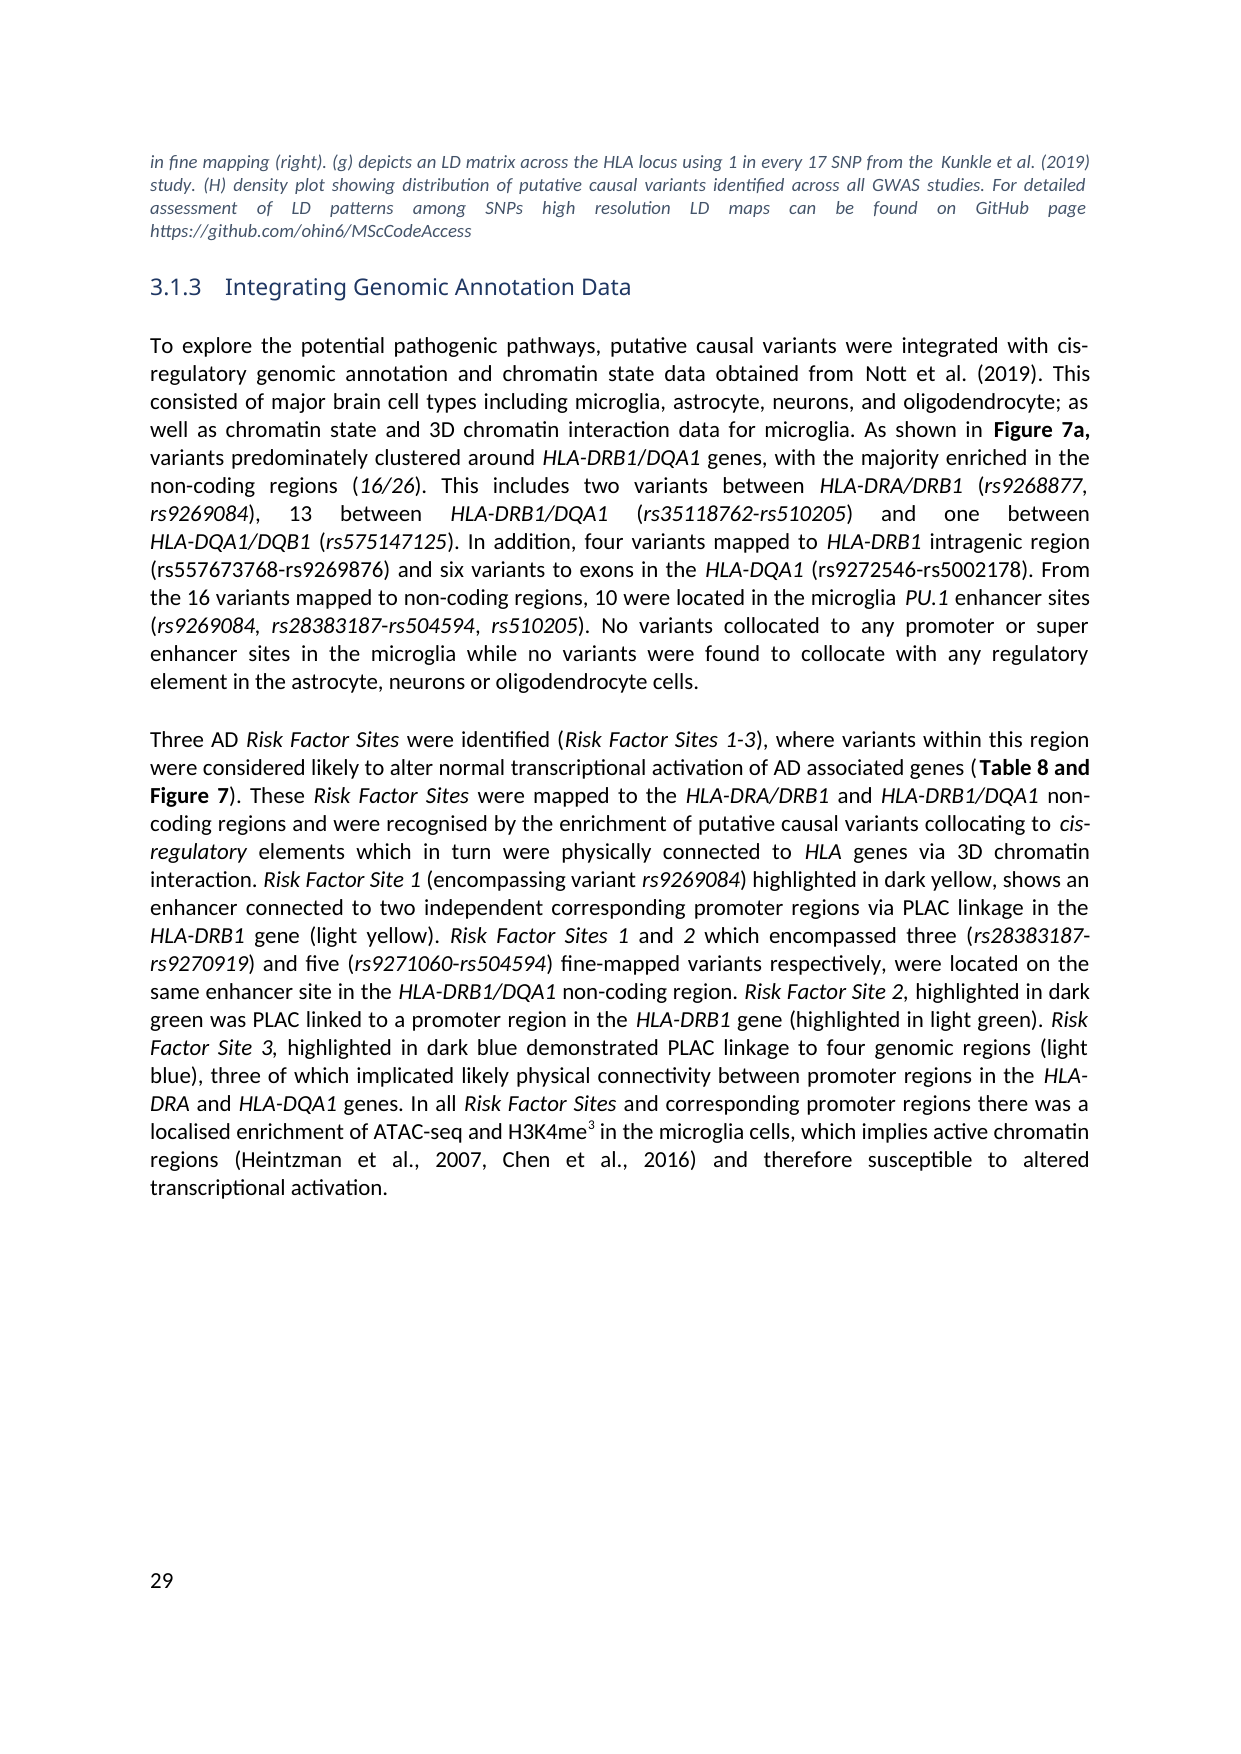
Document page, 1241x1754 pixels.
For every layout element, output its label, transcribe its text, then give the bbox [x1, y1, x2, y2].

text Three AD Risk Factor Sites were identified (Risk Factor Sites 1-3), where variants within this region were considered likely to alter normal transcriptional activation of AD associated genes (Table 8 and Figure 7). These Risk Factor Sites were mapped to the HLA-DRA/DRB1 and HLA-DRB1/DQA1 non-coding regions and were recognised by the enrichment of putative causal variants collocating to cis-regulatory elements which in turn were physically connected to HLA genes via 3D chromatin interaction. Risk Factor Site 1 (encompassing variant rs9269084) highlighted in dark yellow, shows an enhancer connected to two independent corresponding promoter regions via PLAC linkage in the HLA-DRB1 gene (light yellow). Risk Factor Sites 1 and 2 which encompassed three (rs28383187-rs9270919) and five (rs9271060-rs504594) fine-mapped variants respectively, were located on the same enhancer site in the HLA-DRB1/DQA1 non-coding region. Risk Factor Site 2, highlighted in dark green was PLAC linked to a promoter region in the HLA-DRB1 gene (highlighted in light green). Risk Factor Site 3, highlighted in dark blue demonstrated PLAC linkage to four genomic regions (light blue), three of which implicated likely physical connectivity between promoter regions in the HLA-DRA and HLA-DQA1 genes. In all Risk Factor Sites and corresponding promoter regions there was a localised enrichment of ATAC-seq and H3K4me3 in the microglia cells, which implies active chromatin regions (Heintzman et al., 2007, Chen et al., 2016) and therefore susceptible to altered transcriptional activation. [150, 725, 1090, 1201]
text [150, 150, 1090, 242]
subtitle Integrating Genomic Annotation Data [150, 271, 1090, 302]
text To explore the potential pathogenic pathways, putative causal variants were integrated with cis-regulatory genomic annotation and chromatin state data obtained from Nott et al. (2019). This consisted of major brain cell types including microglia, astrocyte, neurons, and oligodendrocyte; as well as chromatin state and 3D chromatin interaction data for microglia. As shown in Figure 7a, variants predominately clustered around HLA-DRB1/DQA1 genes, with the majority enriched in the non-coding regions (16/26). This includes two variants between HLA-DRA/DRB1 (rs9268877, rs9269084), 13 between HLA-DRB1/DQA1 (rs35118762-rs510205) and one between HLA-DQA1/DQB1 (rs575147125). In addition, four variants mapped to HLA-DRB1 intragenic region (rs557673768-rs9269876) and six variants to exons in the HLA-DQA1 (rs9272546-rs5002178). From the 16 variants mapped to non-coding regions, 10 were located in the microglia PU.1 enhancer sites (rs9269084, rs28383187-rs504594, rs510205). No variants collocated to any promoter or super enhancer sites in the microglia while no variants were found to collocate with any regulatory element in the astrocyte, neurons or oligodendrocyte cells. [150, 331, 1090, 696]
